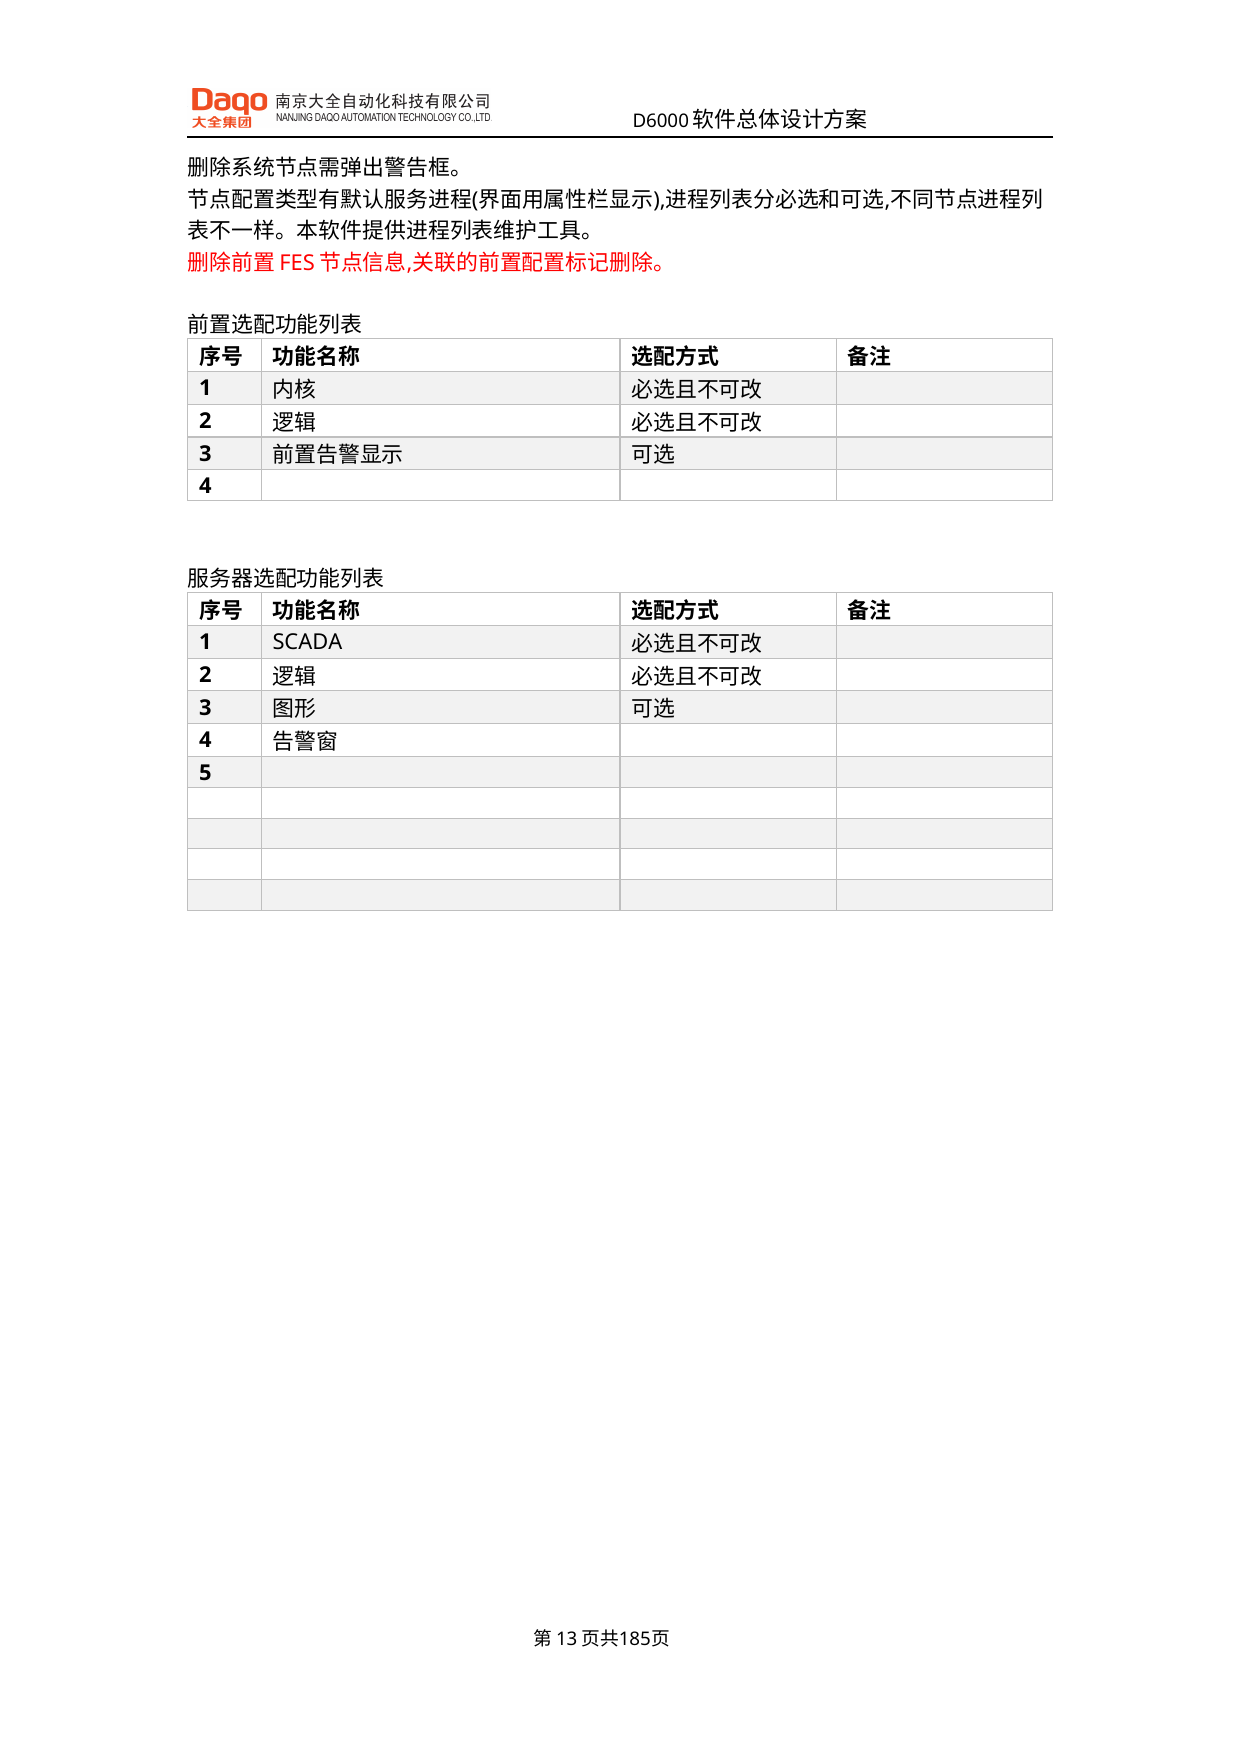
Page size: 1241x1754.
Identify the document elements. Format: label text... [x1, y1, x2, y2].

table_cell [262, 880, 619, 910]
table_header 功能名称 [262, 339, 619, 371]
table_header 备注 [837, 339, 1052, 371]
table_cell 告警窗 [262, 724, 619, 756]
table_cell 1 [188, 626, 261, 658]
table_cell 前置告警显示 [262, 438, 619, 469]
table_cell 4 [188, 724, 261, 756]
table_cell 3 [188, 438, 261, 469]
picture [187, 88, 492, 128]
text 服务器选配功能列表 [187, 561, 1053, 592]
table_header 序号 [188, 339, 261, 371]
table_cell [837, 626, 1052, 658]
table_cell [621, 788, 836, 817]
table_cell [621, 470, 836, 500]
table_cell 3 [188, 691, 261, 723]
table_cell 必选且不可改 [621, 626, 836, 658]
table_cell [837, 691, 1052, 723]
table_cell [837, 819, 1052, 848]
table_cell [837, 880, 1052, 910]
table_cell [621, 724, 836, 756]
table_cell 4 [188, 470, 261, 500]
table_cell [837, 724, 1052, 756]
table_header 选配方式 [621, 593, 836, 625]
table_cell [621, 819, 836, 848]
table_cell [837, 849, 1052, 879]
table_cell [621, 849, 836, 879]
table_cell [262, 470, 619, 500]
text 前置选配功能列表 [187, 307, 1053, 338]
table_cell 必选且不可改 [621, 372, 836, 404]
table_header 功能名称 [262, 593, 619, 625]
table_cell [262, 788, 619, 817]
table_cell [262, 819, 619, 848]
table_cell 2 [188, 405, 261, 436]
table_cell [188, 880, 261, 910]
table_cell [188, 819, 261, 848]
table_cell [837, 788, 1052, 817]
table_cell [188, 849, 261, 879]
text 节点配置类型有默认服务进程(界面用属性栏显示),进程列表分必选和可选,不同节点进程列表不一样。本软件提供进程列表维护工具。 [187, 182, 1053, 245]
table_cell 可选 [621, 691, 836, 723]
table_cell [262, 757, 619, 787]
table_cell 逻辑 [262, 405, 619, 436]
table_cell 可选 [621, 438, 836, 469]
table_cell [837, 659, 1052, 690]
table_cell [621, 880, 836, 910]
table_cell [621, 757, 836, 787]
table_cell 内核 [262, 372, 619, 404]
table_cell SCADA [262, 626, 619, 658]
text 删除系统节点需弹出警告框。 [187, 150, 1053, 182]
table_cell 2 [188, 659, 261, 690]
table_cell 逻辑 [262, 659, 619, 690]
table_cell [837, 372, 1052, 404]
table_cell [837, 438, 1052, 469]
text 删除前置FES节点信息,关联的前置配置标记删除。 [187, 245, 1053, 277]
table_cell [837, 757, 1052, 787]
table_cell [188, 788, 261, 817]
table_header 序号 [188, 593, 261, 625]
table_cell 必选且不可改 [621, 405, 836, 436]
table_header 选配方式 [621, 339, 836, 371]
table_cell [837, 470, 1052, 500]
table_cell 1 [188, 372, 261, 404]
table_cell 图形 [262, 691, 619, 723]
table_cell 5 [188, 757, 261, 787]
table_cell [262, 849, 619, 879]
table_cell 必选且不可改 [621, 659, 836, 690]
table_header 备注 [837, 593, 1052, 625]
table_cell [837, 405, 1052, 436]
